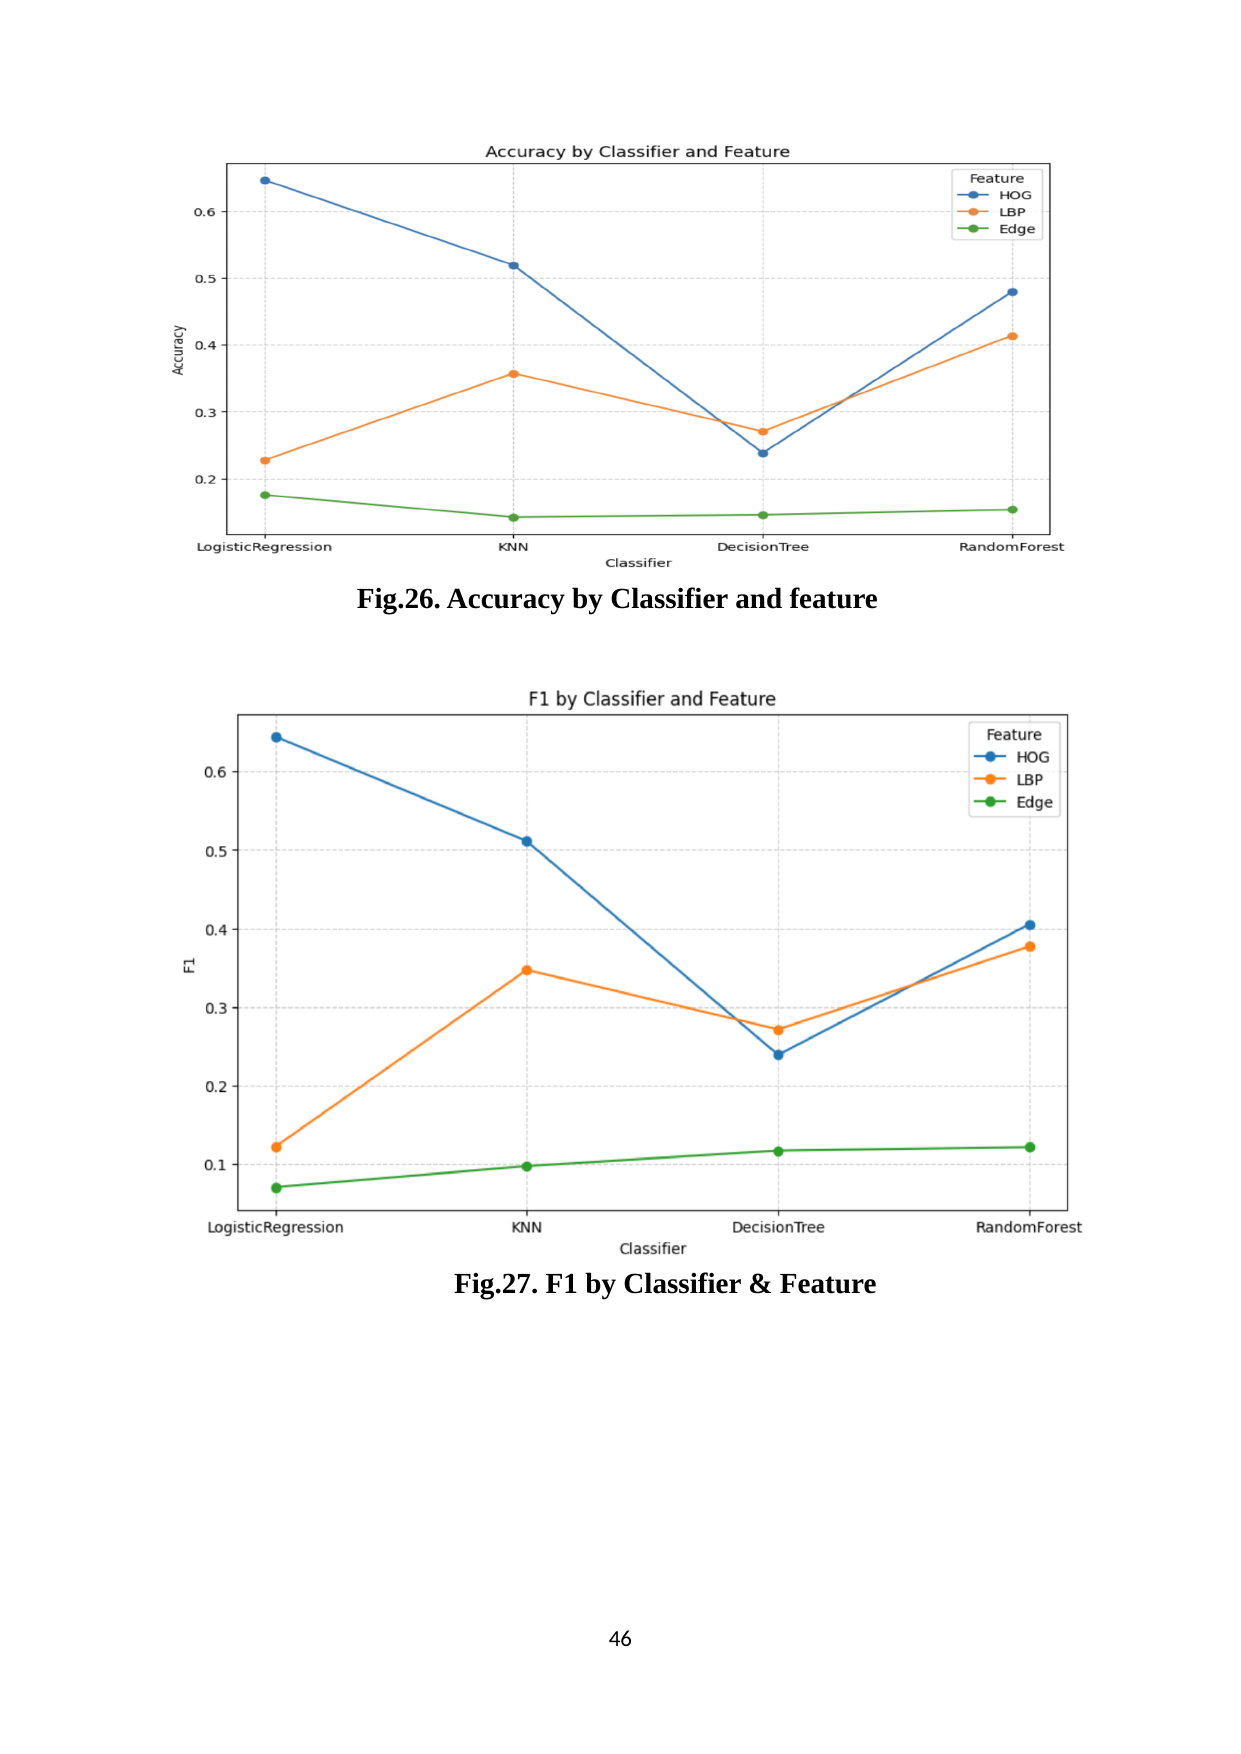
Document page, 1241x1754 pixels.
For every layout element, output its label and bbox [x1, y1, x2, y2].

picture [153, 133, 1087, 574]
text [118, 133, 1122, 1360]
picture [153, 677, 1087, 1264]
